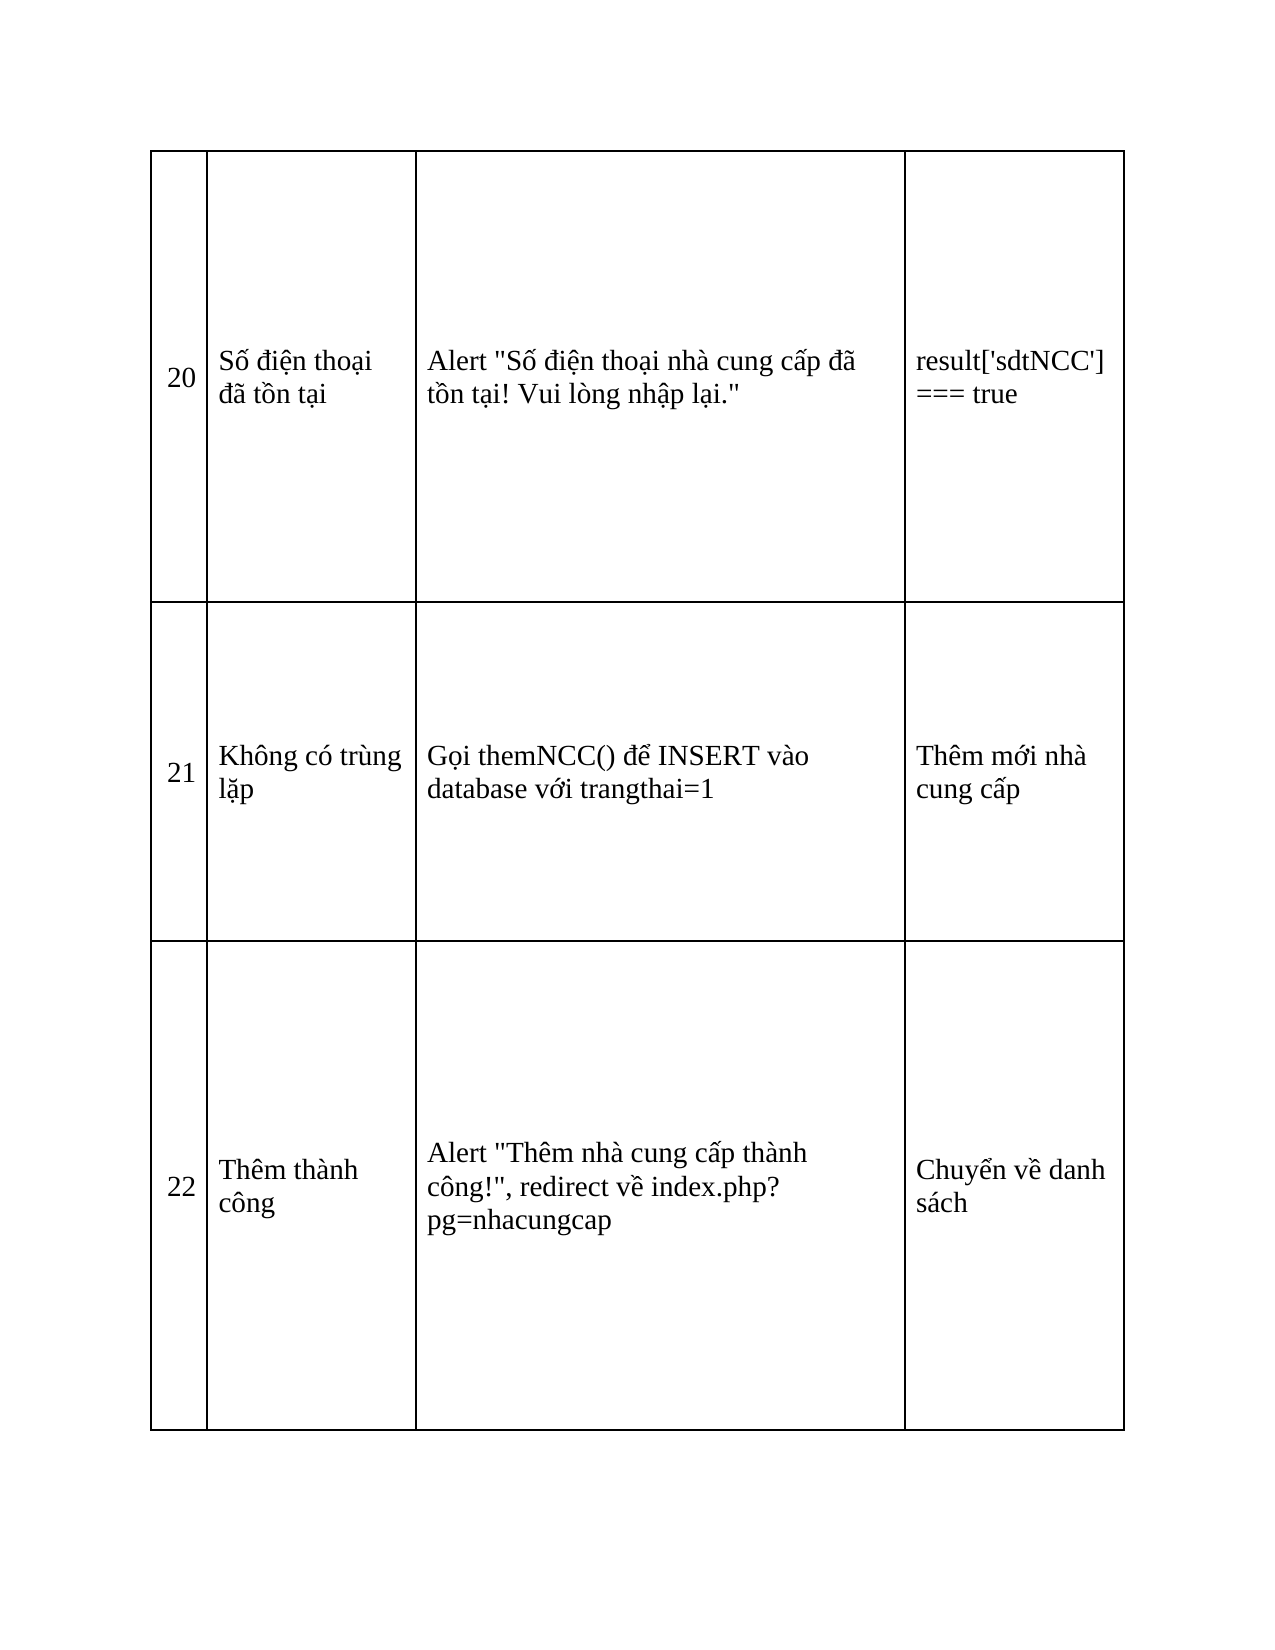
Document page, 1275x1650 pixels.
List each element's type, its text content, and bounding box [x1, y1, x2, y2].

table_cell result['sdtNCC'] === true [906, 152, 1123, 601]
table_cell Thêm mới nhà cung cấp [906, 603, 1123, 940]
table_cell Thêm thành công [208, 942, 415, 1429]
table_cell 20 [152, 152, 206, 601]
table_cell 22 [152, 942, 206, 1429]
table_cell 21 [152, 603, 206, 940]
table_cell Alert "Thêm nhà cung cấp thành công!", redirect về index.php?pg=nhacungcap [417, 942, 904, 1429]
table_cell Gọi themNCC() để INSERT vào database với trangthai=1 [417, 603, 904, 940]
table_cell Alert "Số điện thoại nhà cung cấp đã tồn tại! Vui lòng nhập lại." [417, 152, 904, 601]
table_cell Không có trùng lặp [208, 603, 415, 940]
table_cell Số điện thoại đã tồn tại [208, 152, 415, 601]
table_cell Chuyển về danh sách [906, 942, 1123, 1429]
